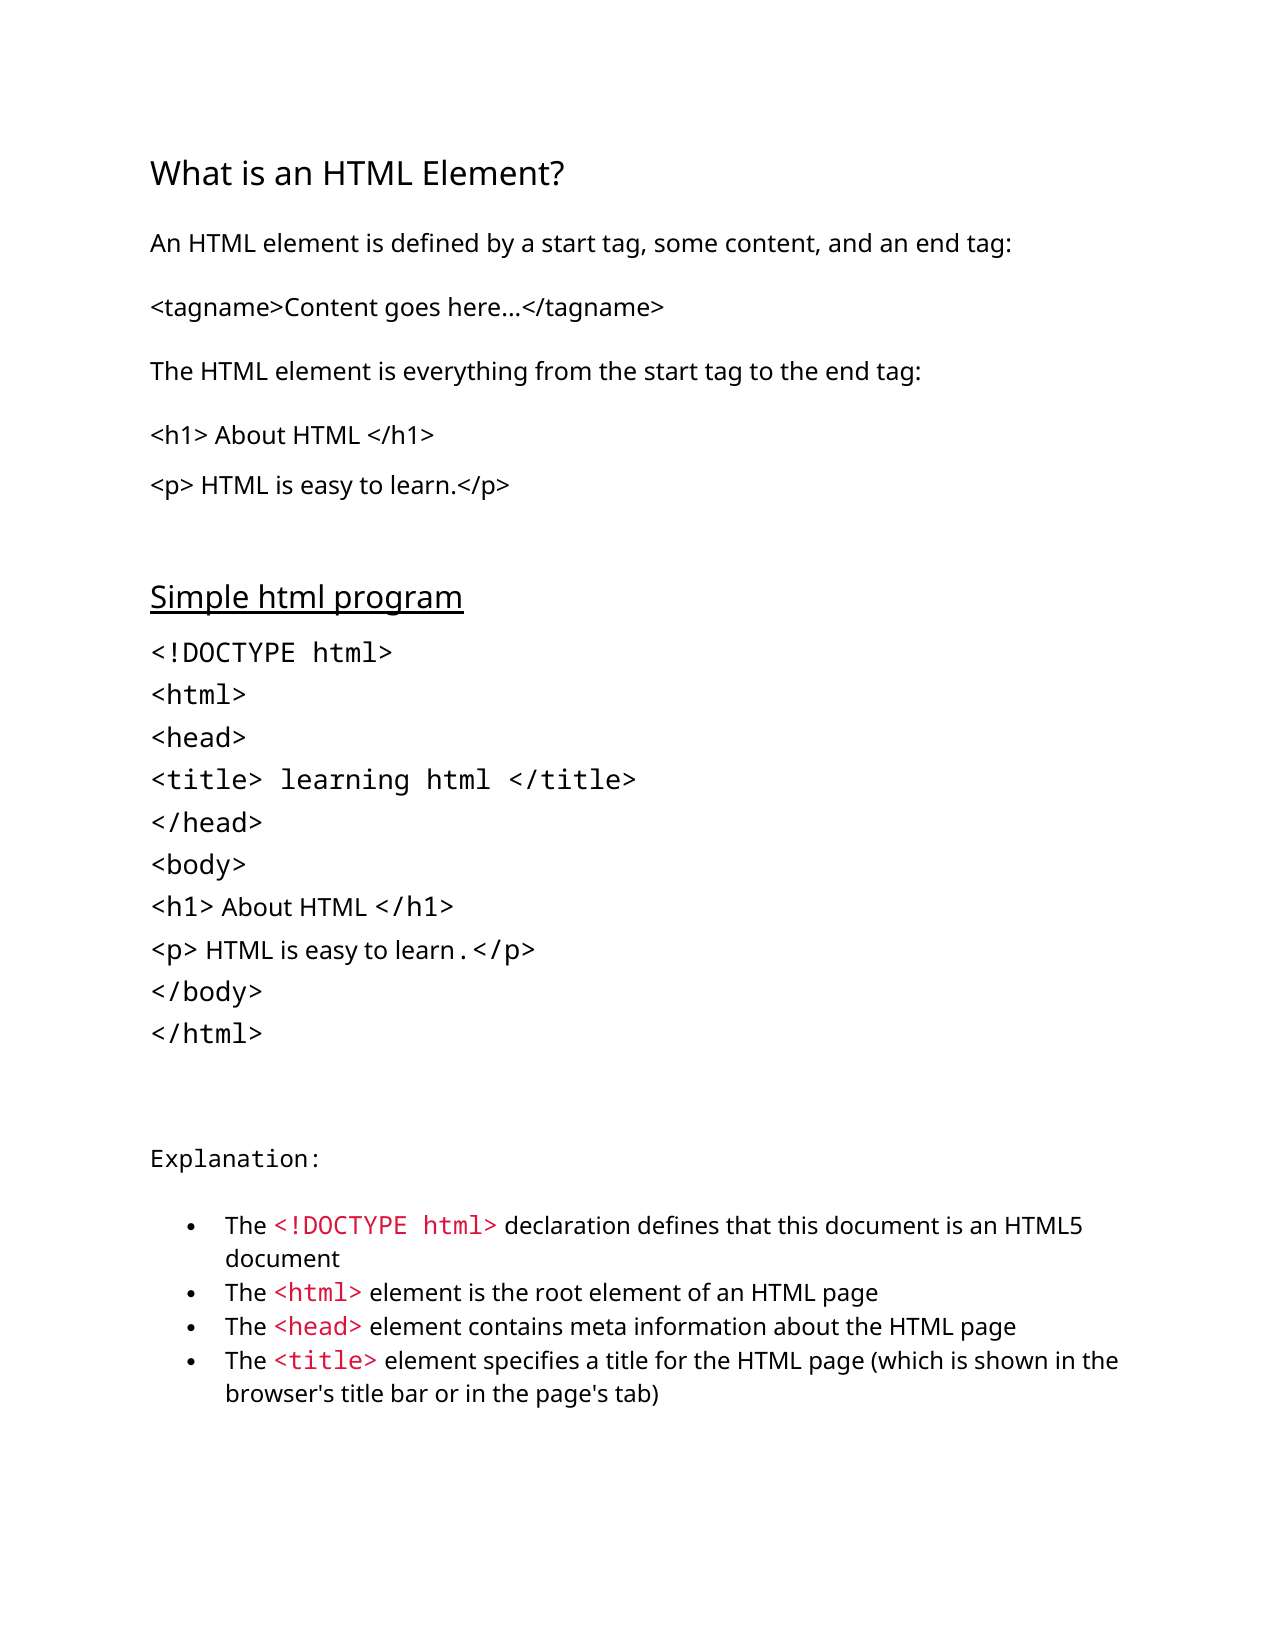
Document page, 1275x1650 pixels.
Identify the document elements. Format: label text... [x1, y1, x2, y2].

list The <!DOCTYPE html> declaration defines that this document is an HTML5 document [187, 1208, 1125, 1275]
list The <html> element is the root element of an HTML page [187, 1275, 1125, 1309]
text <!DOCTYPE html> <html> <head> <title> learning html </title> </head> <body> <h1> About HTML </h1> <p> HTML is easy to learn.</p> </body> </html> [150, 633, 1125, 1052]
text <h1> About HTML </h1> [150, 418, 1125, 452]
list The <head> element contains meta information about the HTML page [187, 1309, 1125, 1343]
text What is an HTML Element? [150, 150, 1125, 195]
text <tagname>Content goes here...</tagname> [150, 289, 1125, 323]
text <p> HTML is easy to learn.</p> [150, 467, 1125, 501]
text Explanation: [150, 1141, 1125, 1174]
text An HTML element is defined by a start tag, some content, and an end tag: [150, 225, 1125, 259]
list The <title> element specifies a title for the HTML page (which is shown in the browser's title bar or in the page's tab) [187, 1343, 1125, 1409]
text The HTML element is everything from the start tag to the end tag: [150, 353, 1125, 388]
text Simple html program [150, 575, 1125, 618]
